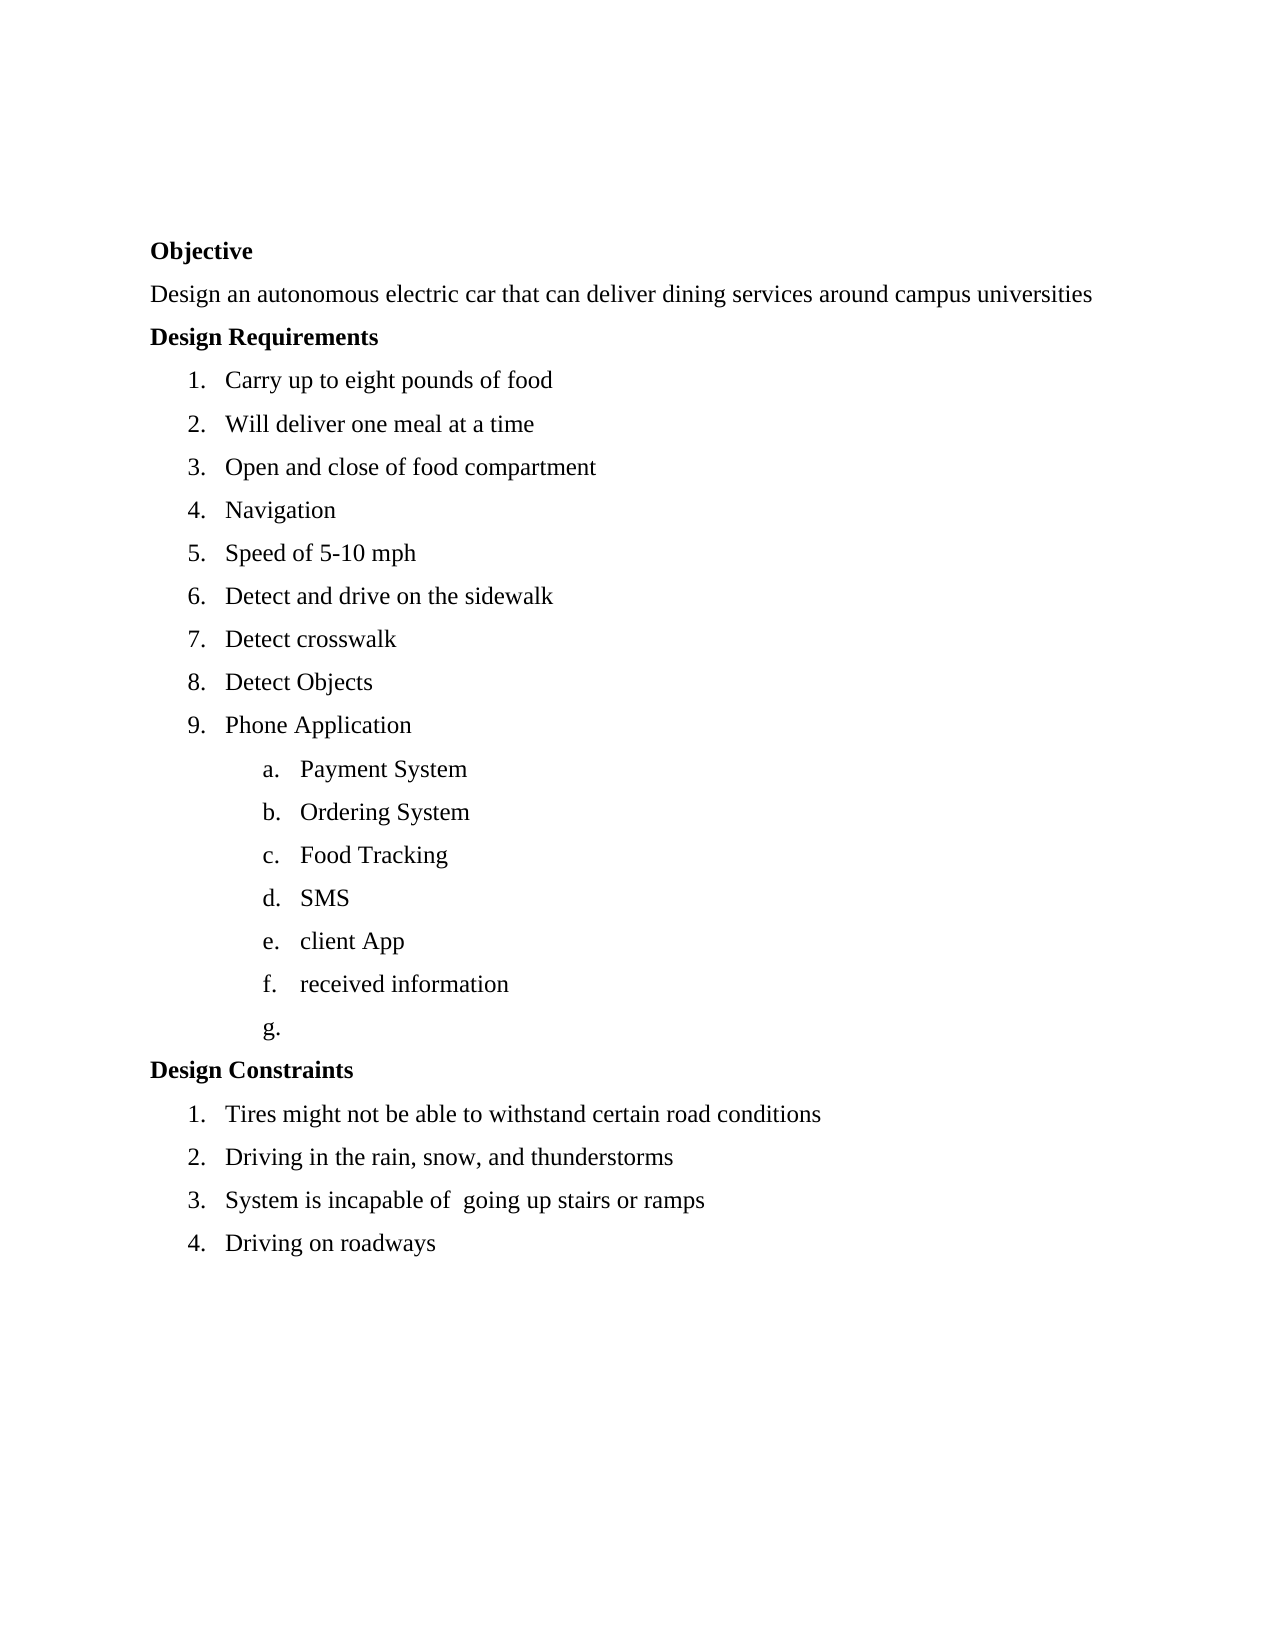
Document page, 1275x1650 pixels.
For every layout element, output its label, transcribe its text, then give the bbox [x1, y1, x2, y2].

list Detect Objects [187, 667, 1125, 696]
list Navigation [187, 495, 1125, 524]
list Phone Application [187, 711, 1125, 739]
list received information [262, 969, 1125, 998]
list Will deliver one meal at a time [187, 409, 1125, 437]
list System is incapable of going up stairs or ramps [187, 1185, 1125, 1214]
list SMS [262, 883, 1125, 912]
list Tires might not be able to withstand certain road conditions [187, 1099, 1125, 1127]
list Food Tracking [262, 840, 1125, 869]
list Driving on roadways [187, 1228, 1125, 1257]
list client App [262, 926, 1125, 955]
list Detect and drive on the sidewalk [187, 581, 1125, 610]
text Design Requirements [150, 322, 1125, 351]
text Design an autonomous electric car that can deliver dining services around campus universities [150, 279, 1125, 308]
list Payment System [262, 754, 1125, 782]
list Detect crosswalk [187, 624, 1125, 653]
list Driving in the rain, snow, and thunderstorms [187, 1142, 1125, 1171]
list Carry up to eight pounds of food [187, 366, 1125, 394]
list Ordering System [262, 797, 1125, 826]
text Design Constraints [150, 1056, 1125, 1084]
list Open and close of food compartment [187, 452, 1125, 481]
list Speed of 5-10 mph [187, 538, 1125, 567]
text Objective [150, 236, 1125, 265]
